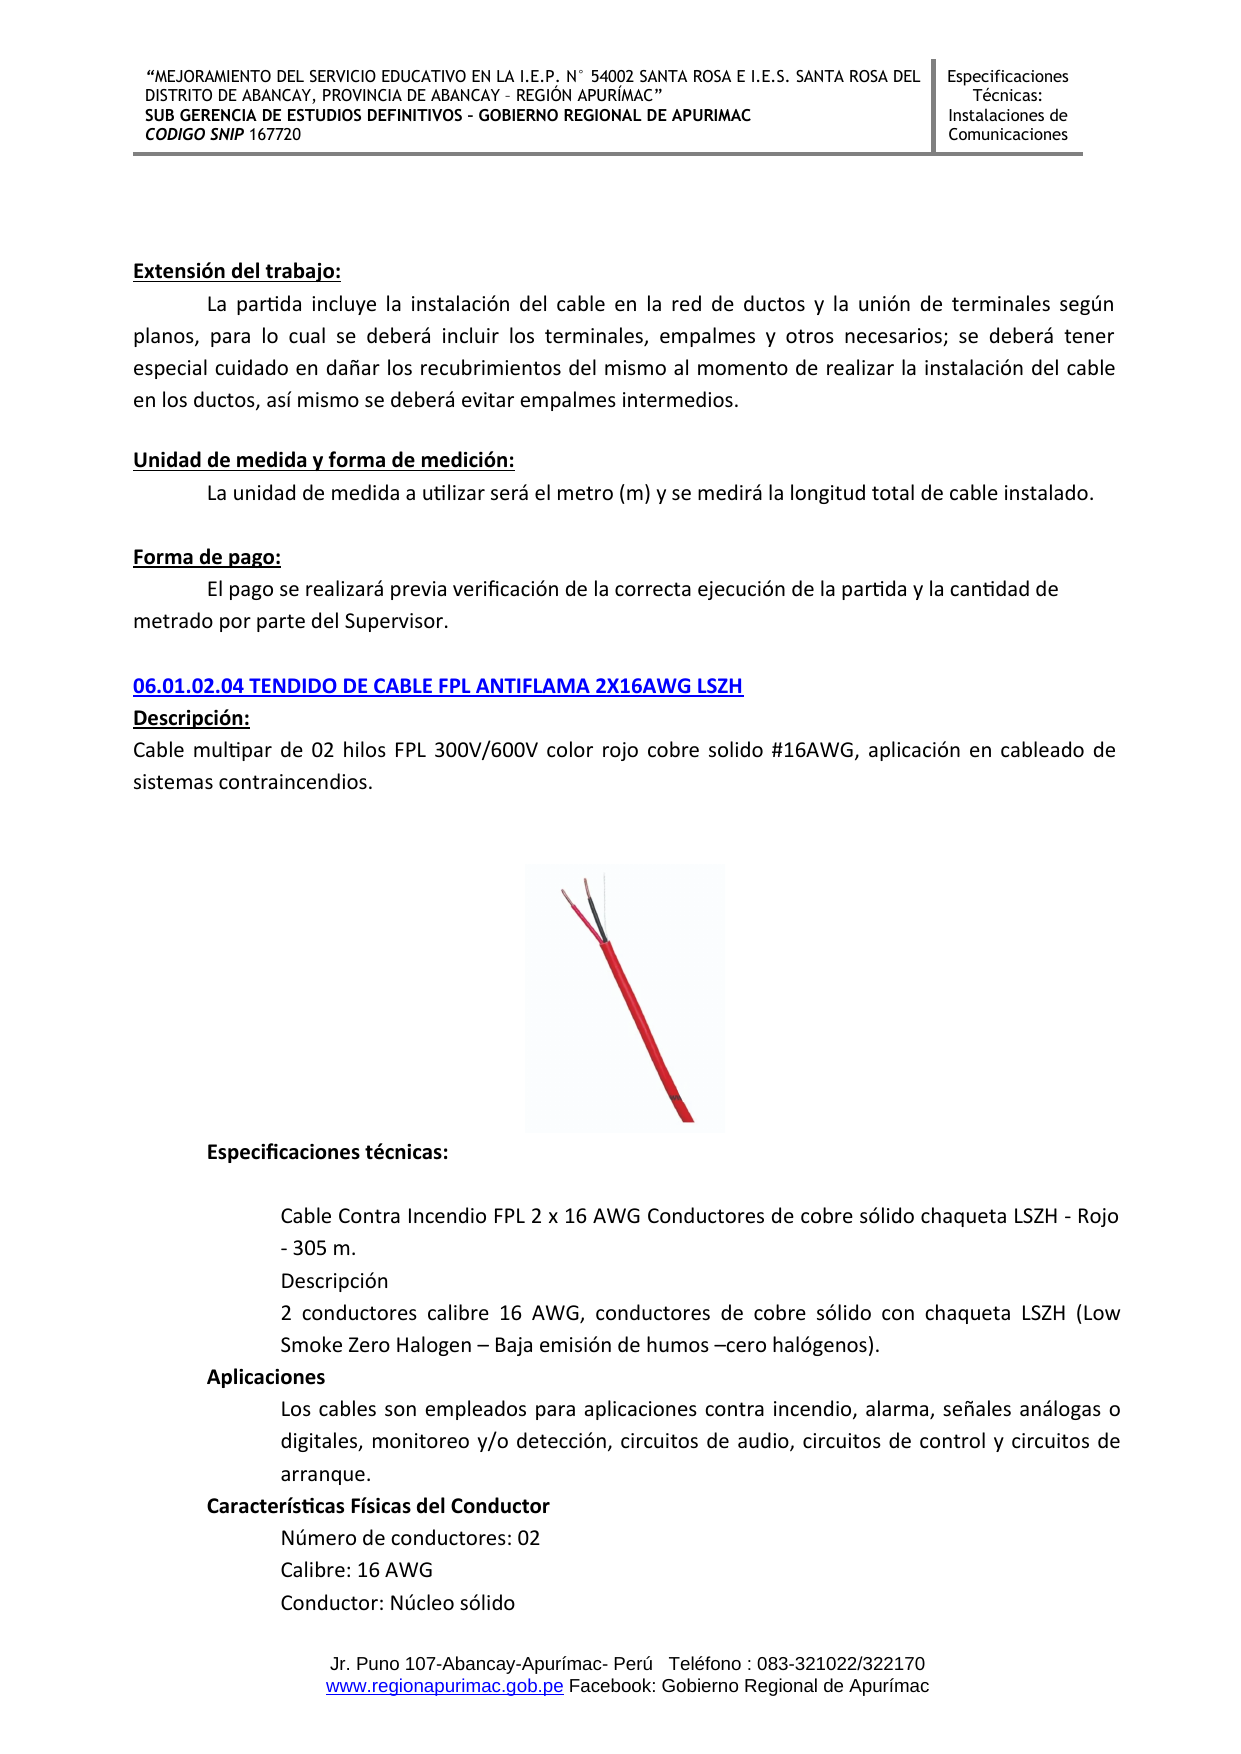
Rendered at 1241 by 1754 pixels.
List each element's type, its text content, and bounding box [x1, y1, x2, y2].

text Los cables son empleados para aplicaciones contra incendio, alarma, señales análogas o digitales, monitoreo y/o detección, circuitos de audio, circuitos de control y circuitos de arranque. [280, 1394, 1122, 1487]
text Cable Contra Incendio FPL 2 x 16 AWG Conductores de cobre sólido chaqueta LSZH - Rojo - 305 m. [280, 1201, 1122, 1262]
text Descripción [280, 1266, 1122, 1294]
text Características Físicas del Conductor [207, 1491, 1122, 1519]
text Descripción: [133, 703, 1117, 731]
text Especificaciones técnicas: [207, 1137, 1122, 1165]
text Forma de pago: [133, 542, 1117, 570]
text 2 conductores calibre 16 AWG, conductores de cobre sólido con chaqueta LSZH (Low Smoke Zero Halogen – Baja emisión de humos –cero halógenos). [280, 1298, 1122, 1358]
text Cable multipar de 02 hilos FPL 300V/600V color rojo cobre solido #16AWG, aplicación en cableado de sistemas contraincendios. [133, 735, 1117, 796]
text Unidad de medida y forma de medición: [133, 446, 1117, 474]
text La partida incluye la instalación del cable en la red de ductos y la unión de terminales según planos, para lo cual se deberá incluir los terminales, empalmes y otros necesarios; se deberá tener especial cuidado en dañar los recubrimientos del mismo al momento de realizar la instalación del cable en los ductos, así mismo se deberá evitar empalmes intermedios. [133, 289, 1117, 413]
list 06.01.02.04 TENDIDO DE CABLE FPL ANTIFLAMA 2X16AWG LSZH [133, 671, 1117, 699]
text Calibre: 16 AWG [280, 1555, 1122, 1583]
text Extensión del trabajo: [133, 257, 1117, 285]
text Conductor: Núcleo sólido [280, 1588, 1122, 1616]
text La unidad de medida a utilizar será el metro (m) y se medirá la longitud total de cable instalado. [133, 478, 1117, 506]
text Aplicaciones [207, 1362, 1122, 1390]
picture [525, 864, 726, 1133]
text El pago se realizará previa verificación de la correcta ejecución de la partida y la cantidad de metrado por parte del Supervisor. [133, 574, 1117, 634]
text Número de conductores: 02 [280, 1523, 1122, 1551]
